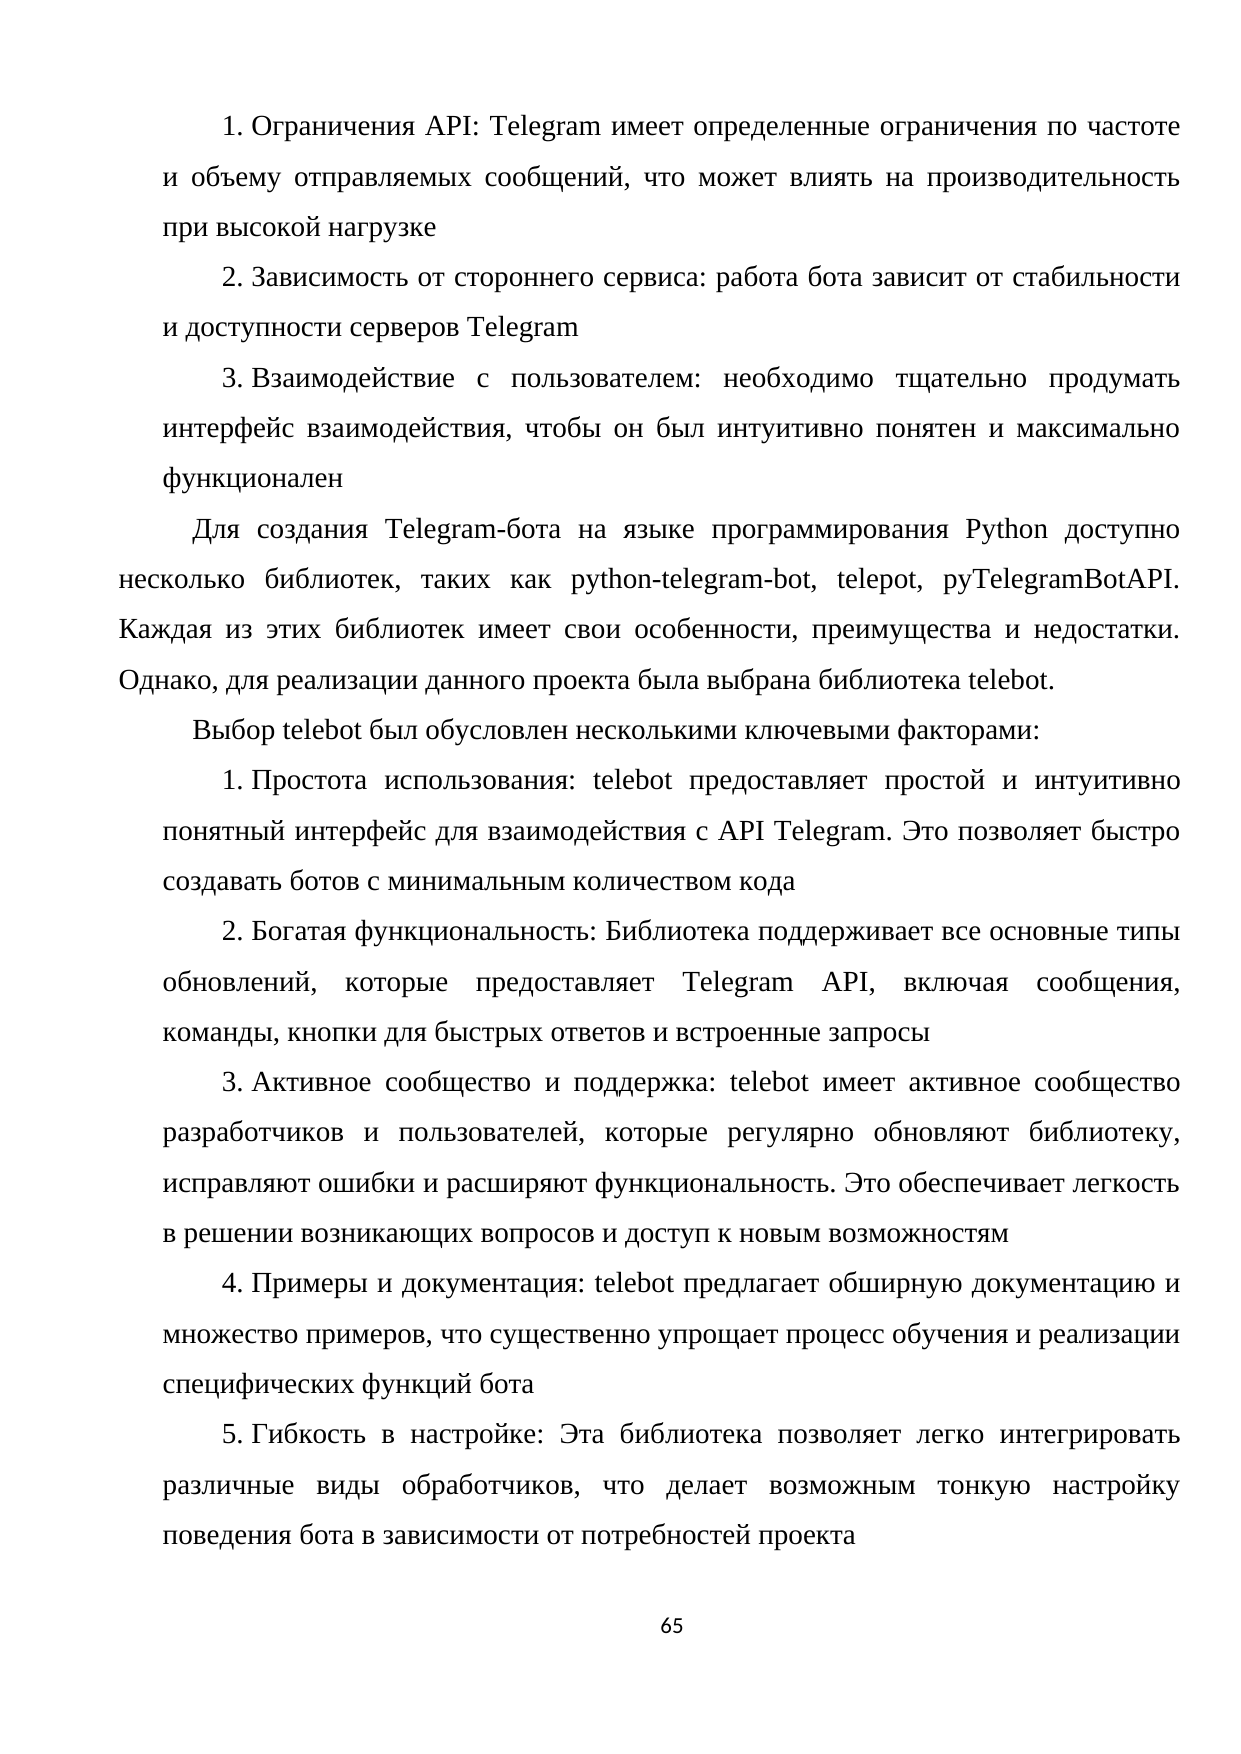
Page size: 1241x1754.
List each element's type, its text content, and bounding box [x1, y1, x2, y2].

list Зависимость от стороннего сервиса: работа бота зависит от стабильности и доступности серверов Telegram [162, 259, 1181, 343]
text Для создания Telegram-бота на языке программирования Python доступно несколько библиотек, таких как python-telegram-bot, telepot, pyTelegramBotAPI. Каждая из этих библиотек имеет свои особенности, преимущества и недостатки. Однако, для реализации данного проекта была выбрана библиотека telebot. [118, 511, 1181, 695]
list Простота использования: telebot предоставляет простой и интуитивно понятный интерфейс для взаимодействия с API Telegram. Это позволяет быстро создавать ботов с минимальным количеством кода [162, 762, 1181, 897]
list Примеры и документация: telebot предлагает обширную документацию и множество примеров, что существенно упрощает процесс обучения и реализации специфических функций бота [162, 1266, 1181, 1400]
list Гибкость в настройке: Эта библиотека позволяет легко интегрировать различные виды обработчиков, что делает возможным тонкую настройку поведения бота в зависимости от потребностей проекта [162, 1416, 1181, 1551]
list Взаимодействие с пользователем: необходимо тщательно продумать интерфейс взаимодействия, чтобы он был интуитивно понятен и максимально функционален [162, 360, 1181, 494]
text Выбор telebot был обусловлен несколькими ключевыми факторами: [118, 712, 1181, 746]
list Богатая функциональность: Библиотека поддерживает все основные типы обновлений, которые предоставляет Telegram API, включая сообщения, команды, кнопки для быстрых ответов и встроенные запросы [162, 913, 1181, 1047]
list Ограничения API: Telegram имеет определенные ограничения по частоте и объему отправляемых сообщений, что может влиять на производительность при высокой нагрузке [162, 108, 1181, 242]
list Активное сообщество и поддержка: telebot имеет активное сообщество разработчиков и пользователей, которые регулярно обновляют библиотеку, исправляют ошибки и расширяют функциональность. Это обеспечивает легкость в решении возникающих вопросов и доступ к новым возможностям [162, 1064, 1181, 1249]
